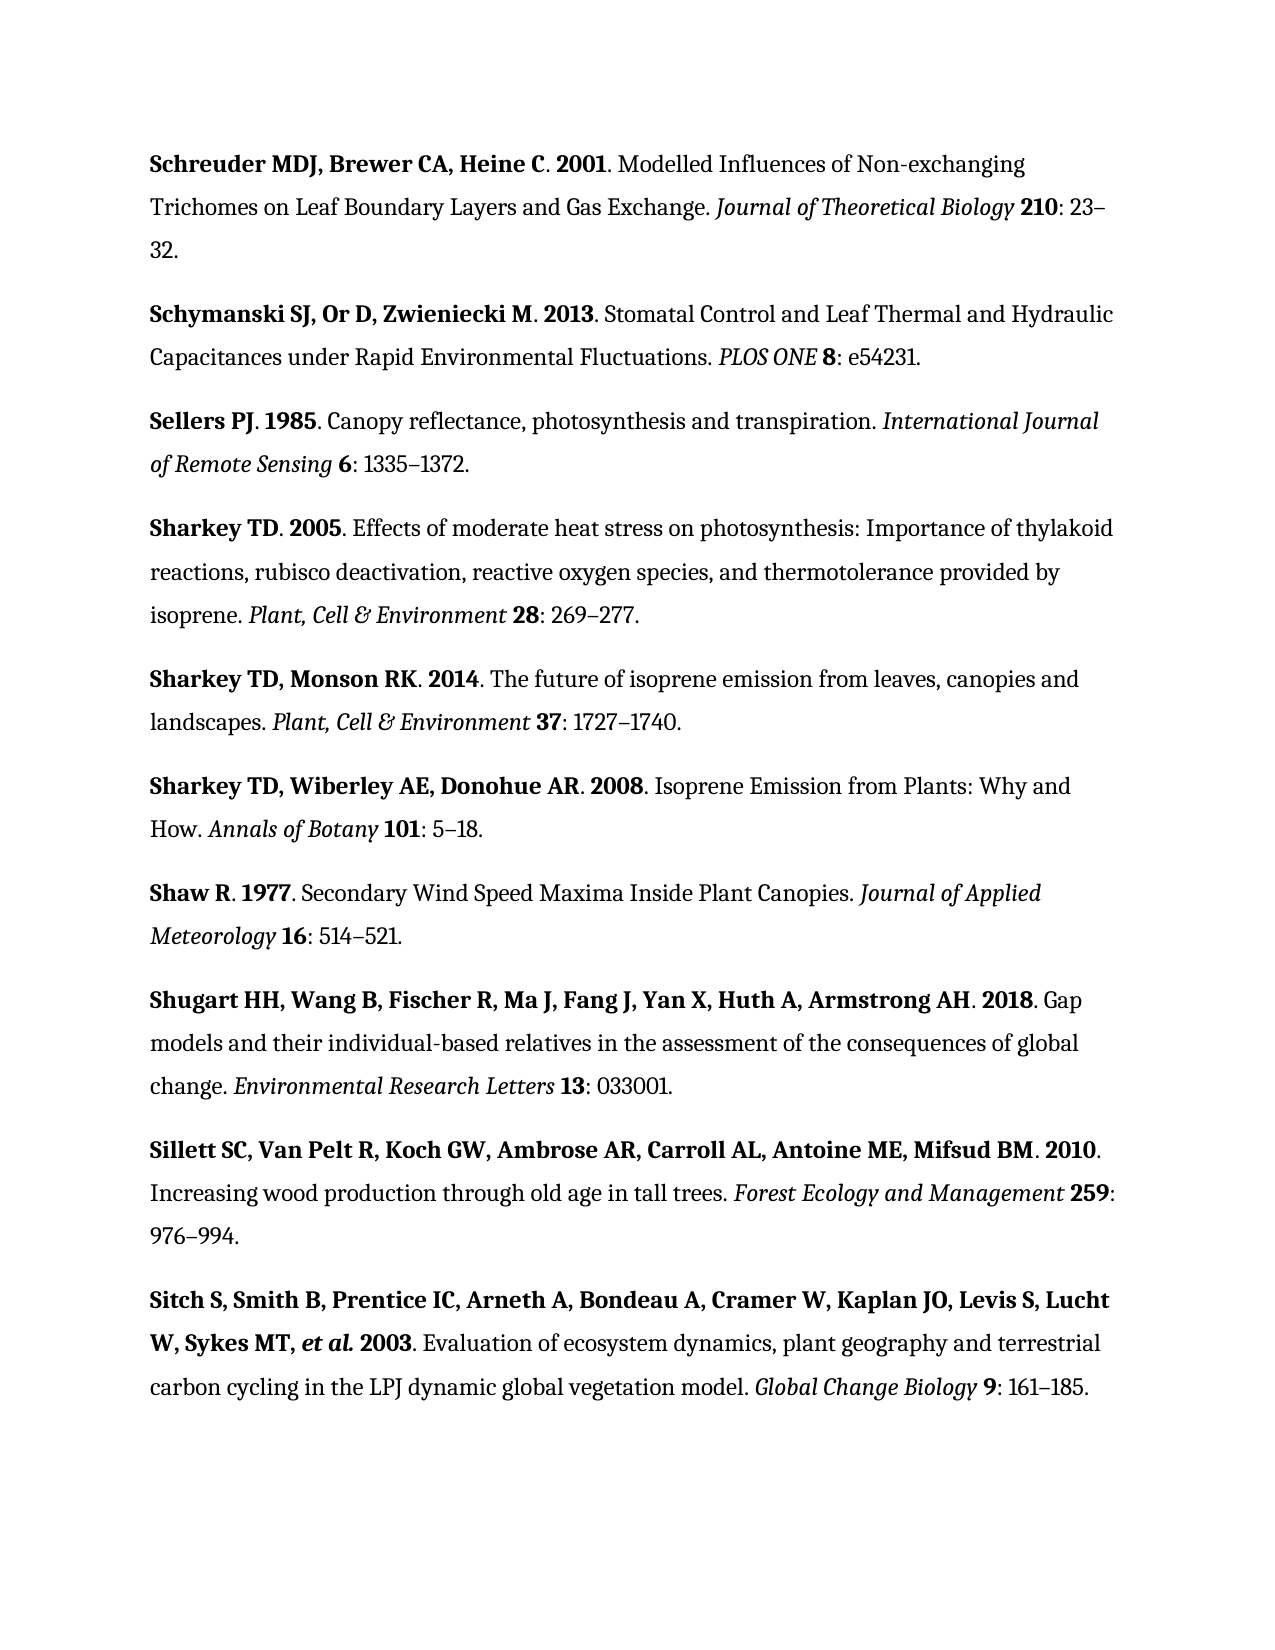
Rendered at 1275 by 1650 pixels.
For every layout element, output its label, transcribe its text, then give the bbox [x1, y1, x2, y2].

text Shaw R. 1977. Secondary Wind Speed Maxima Inside Plant Canopies. Journal of Applied Meteorology 16: 514–521. [150, 879, 1125, 951]
text Shugart HH, Wang B, Fischer R, Ma J, Fang J, Yan X, Huth A, Armstrong AH. 2018. Gap models and their individual-based relatives in the assessment of the consequences of global change. Environmental Research Letters 13: 033001. [150, 986, 1125, 1101]
text Sharkey TD, Wiberley AE, Donohue AR. 2008. Isoprene Emission from Plants: Why and How. Annals of Botany 101: 5–18. [150, 772, 1125, 843]
text Sillett SC, Van Pelt R, Koch GW, Ambrose AR, Carroll AL, Antoine ME, Mifsud BM. 2010. Increasing wood production through old age in tall trees. Forest Ecology and Management 259: 976–994. [150, 1136, 1125, 1251]
text Schymanski SJ, Or D, Zwieniecki M. 2013. Stomatal Control and Leaf Thermal and Hydraulic Capacitances under Rapid Environmental Fluctuations. PLOS ONE 8: e54231. [150, 300, 1125, 372]
text Schreuder MDJ, Brewer CA, Heine C. 2001. Modelled Influences of Non-exchanging Trichomes on Leaf Boundary Layers and Gas Exchange. Journal of Theoretical Biology 210: 23–32. [150, 150, 1125, 265]
text Sitch S, Smith B, Prentice IC, Arneth A, Bondeau A, Cramer W, Kaplan JO, Levis S, Lucht W, Sykes MT, et al. 2003. Evaluation of ecosystem dynamics, plant geography and terrestrial carbon cycling in the LPJ dynamic global vegetation model. Global Change Biology 9: 161–185. [150, 1286, 1125, 1401]
text Sellers PJ. 1985. Canopy reflectance, photosynthesis and transpiration. International Journal of Remote Sensing 6: 1335–1372. [150, 407, 1125, 479]
text Sharkey TD, Monson RK. 2014. The future of isoprene emission from leaves, canopies and landscapes. Plant, Cell & Environment 37: 1727–1740. [150, 664, 1125, 736]
text Sharkey TD. 2005. Effects of moderate heat stress on photosynthesis: Importance of thylakoid reactions, rubisco deactivation, reactive oxygen species, and thermotolerance provided by isoprene. Plant, Cell & Environment 28: 269–277. [150, 514, 1125, 629]
